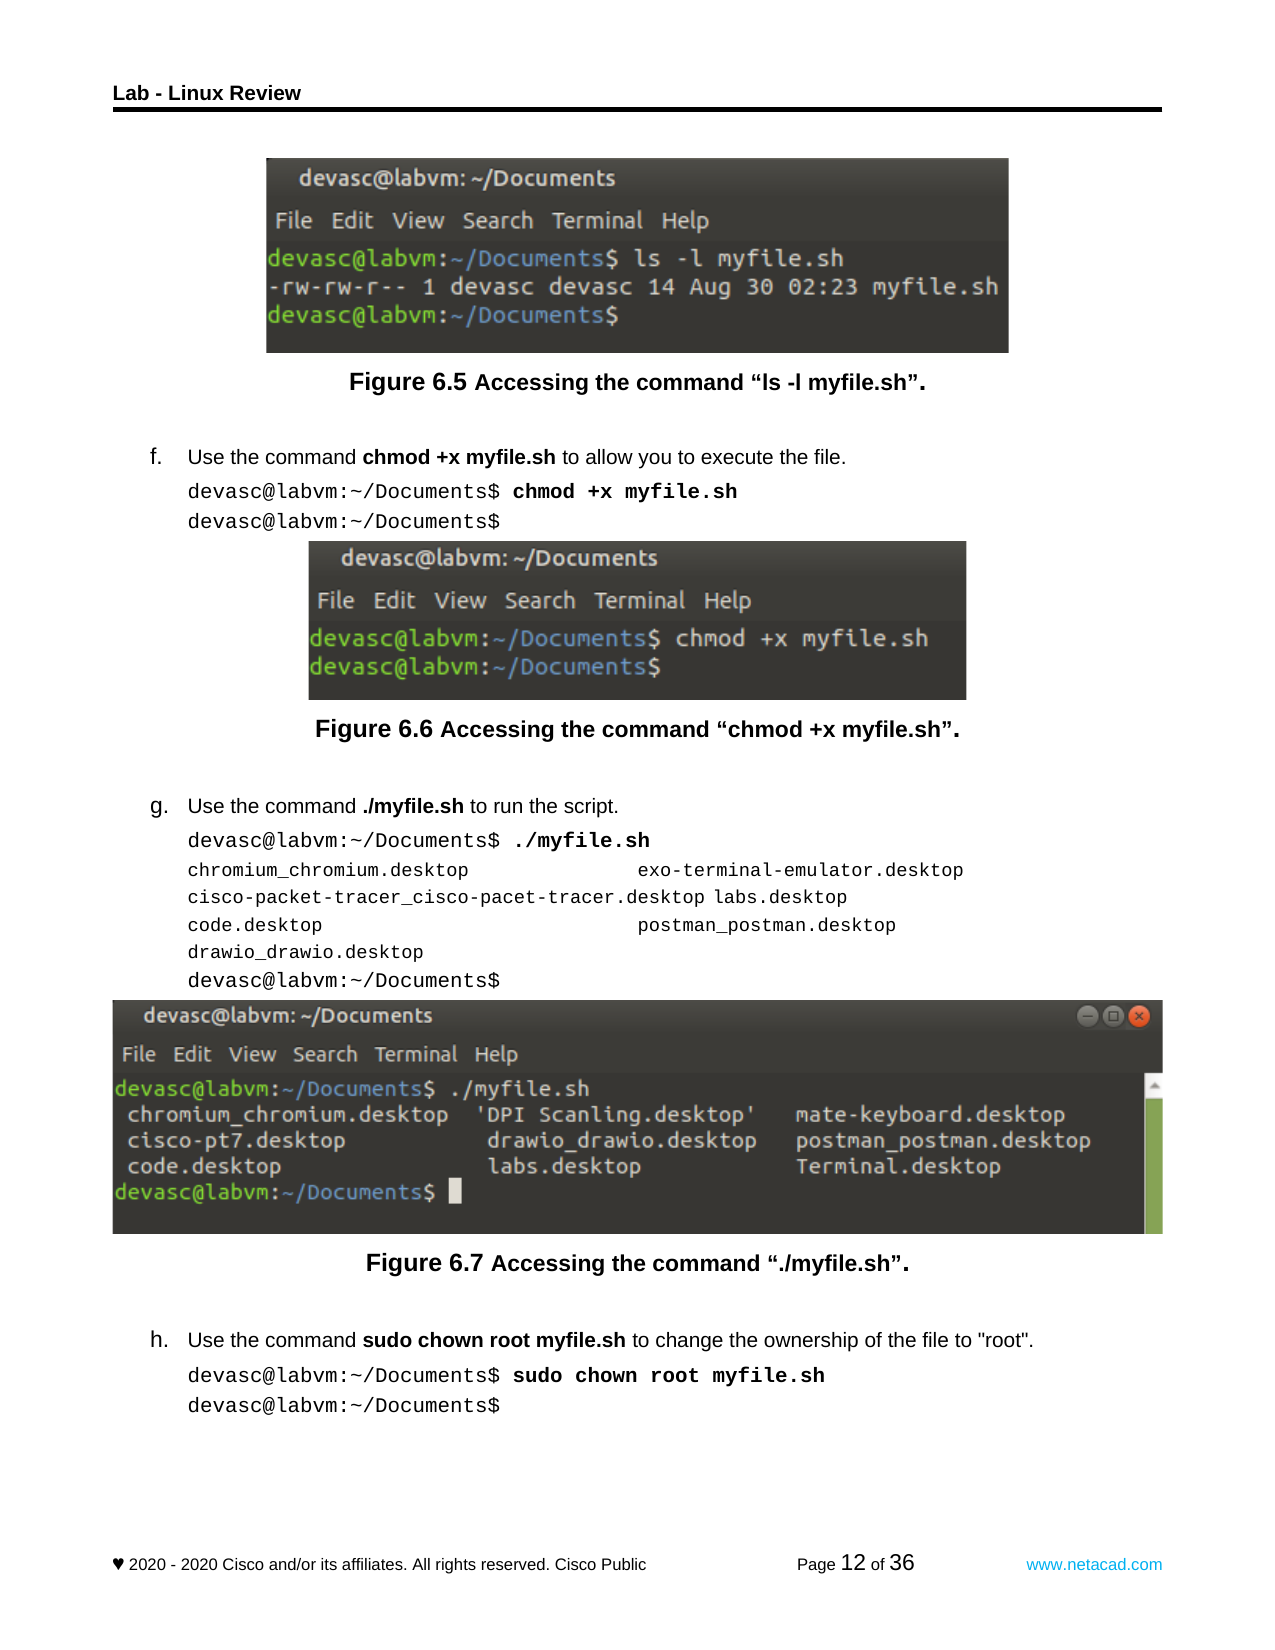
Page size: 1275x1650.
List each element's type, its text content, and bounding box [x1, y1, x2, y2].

text devasc@labvm:~/Documents$ [187, 511, 1162, 535]
list Use the command sudo chown root myfile.sh to change the ownership of the file to "root". [150, 1326, 1162, 1352]
text Figure 6.6 Accessing the command “chmod +x myfile.sh”. [112, 712, 1162, 743]
text devasc@labvm:~/Documents$ sudo chown root myfile.sh [187, 1365, 1162, 1388]
text devasc@labvm:~/Documents$ [187, 1395, 1162, 1418]
picture [112, 1000, 1163, 1234]
picture [266, 158, 1009, 353]
text devasc@labvm:~/Documents$ chmod +x myfile.sh [187, 482, 1162, 505]
text chromium_chromium.desktop exo-terminal-emulator.desktop [187, 860, 1162, 882]
text devasc@labvm:~/Documents$ [187, 970, 1162, 994]
text code.desktop postman_postman.desktop [187, 915, 1162, 937]
text Figure 6.5 Accessing the command “ls -l myfile.sh”. [112, 365, 1162, 396]
text Figure 6.7 Accessing the command “./myfile.sh”. [112, 1246, 1162, 1277]
text cisco-packet-tracer_cisco-pacet-tracer.desktop labs.desktop [187, 888, 1162, 909]
picture [308, 541, 967, 700]
list Use the command ./myfile.sh to run the script. [150, 792, 1162, 818]
list Use the command chmod +x myfile.sh to allow you to execute the file. [150, 443, 1162, 469]
text drawio_drawio.desktop [187, 943, 1162, 964]
text devasc@labvm:~/Documents$ ./myfile.sh [187, 830, 1162, 854]
